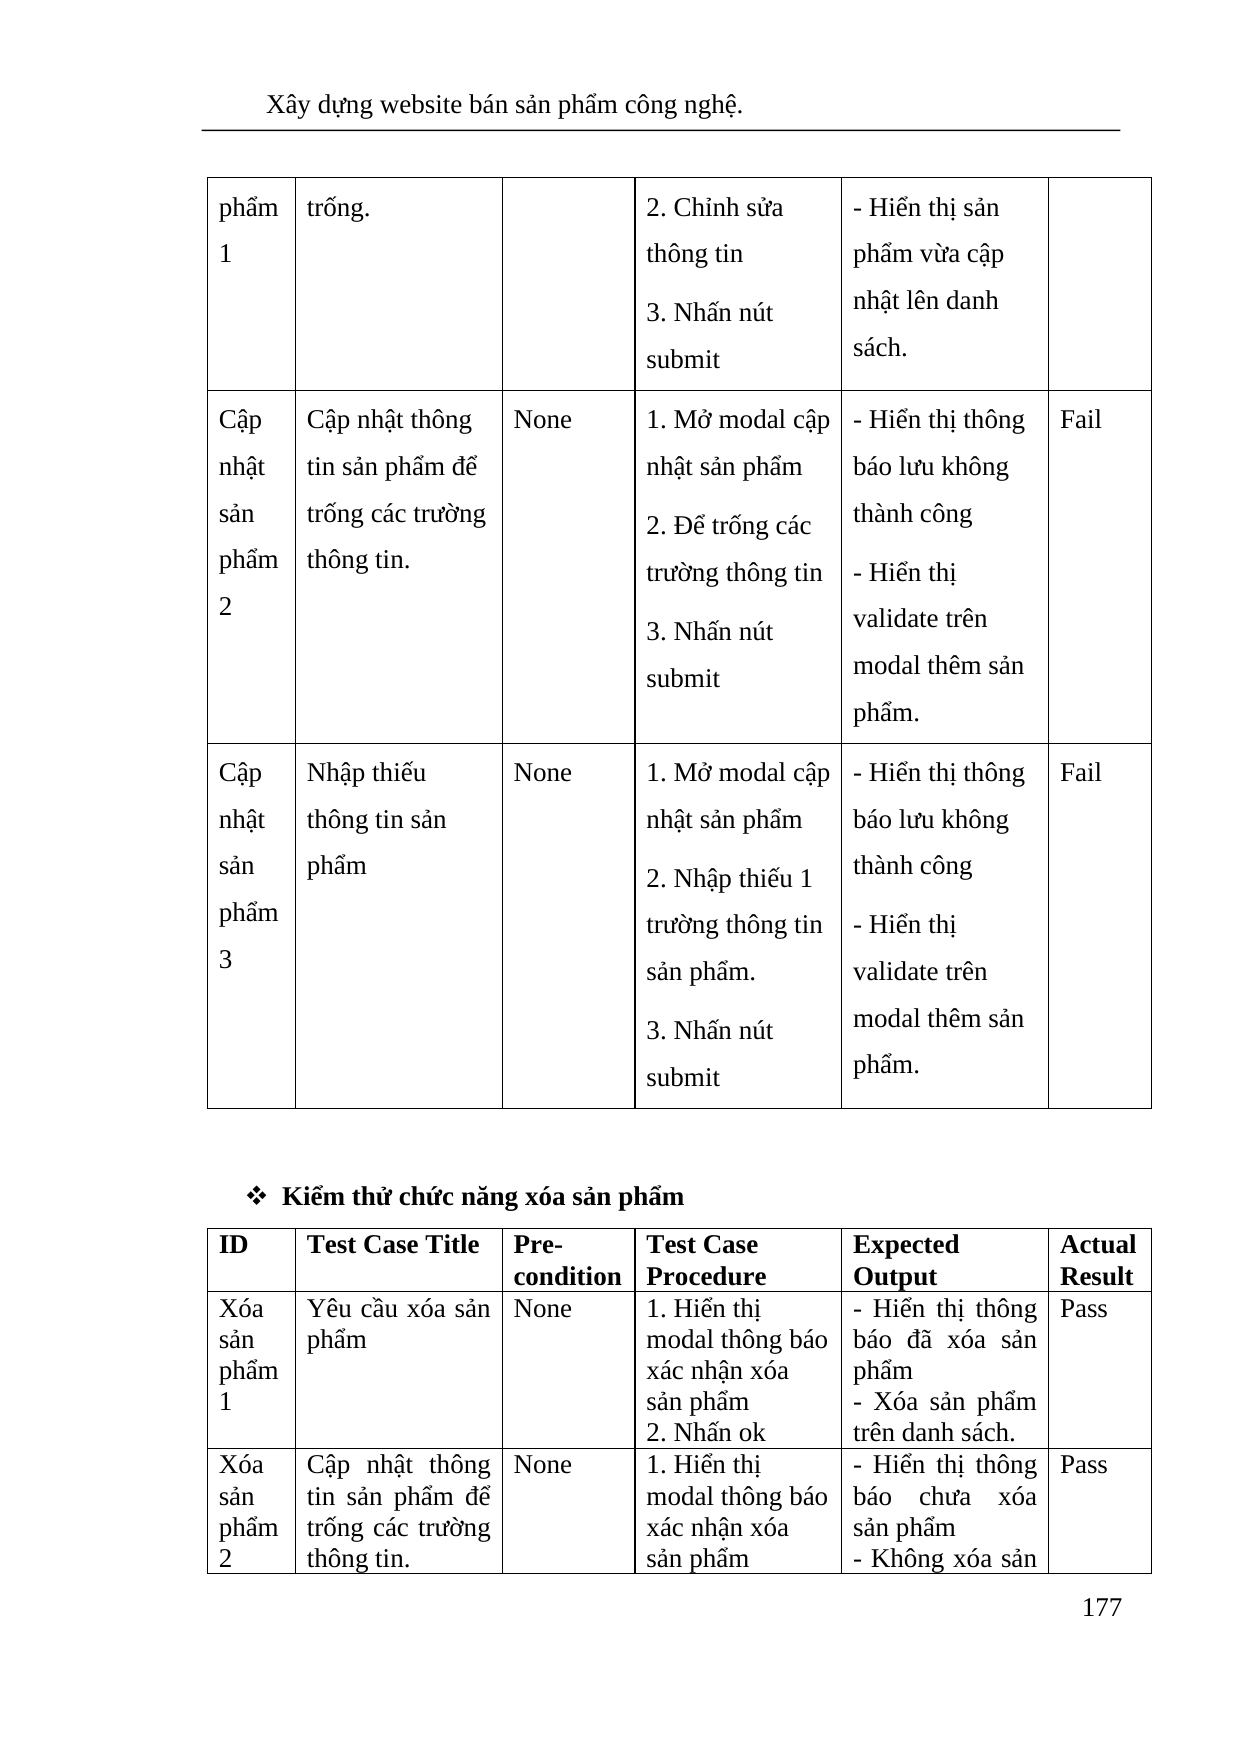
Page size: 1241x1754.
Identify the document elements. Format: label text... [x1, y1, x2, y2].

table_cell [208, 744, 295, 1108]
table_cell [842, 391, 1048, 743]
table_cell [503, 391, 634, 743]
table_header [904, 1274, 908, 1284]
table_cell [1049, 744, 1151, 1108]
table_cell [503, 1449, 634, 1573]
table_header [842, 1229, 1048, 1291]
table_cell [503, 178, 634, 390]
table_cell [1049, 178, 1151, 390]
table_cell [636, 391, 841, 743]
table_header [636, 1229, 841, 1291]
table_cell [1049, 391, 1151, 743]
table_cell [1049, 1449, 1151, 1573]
list Kiểm thử chức năng xóa sản phẩm [244, 1181, 1122, 1212]
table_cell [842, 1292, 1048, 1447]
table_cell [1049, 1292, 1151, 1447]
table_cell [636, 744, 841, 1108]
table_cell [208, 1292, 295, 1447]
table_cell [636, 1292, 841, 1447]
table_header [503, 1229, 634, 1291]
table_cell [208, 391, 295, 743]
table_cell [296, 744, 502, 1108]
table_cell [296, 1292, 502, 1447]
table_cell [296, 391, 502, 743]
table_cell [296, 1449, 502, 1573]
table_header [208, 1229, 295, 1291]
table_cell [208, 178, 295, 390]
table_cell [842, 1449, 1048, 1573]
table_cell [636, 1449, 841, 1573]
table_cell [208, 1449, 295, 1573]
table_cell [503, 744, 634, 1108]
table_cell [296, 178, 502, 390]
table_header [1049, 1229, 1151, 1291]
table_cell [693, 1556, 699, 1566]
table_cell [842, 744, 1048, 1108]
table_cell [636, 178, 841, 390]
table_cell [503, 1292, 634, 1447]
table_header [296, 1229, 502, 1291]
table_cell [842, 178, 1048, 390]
